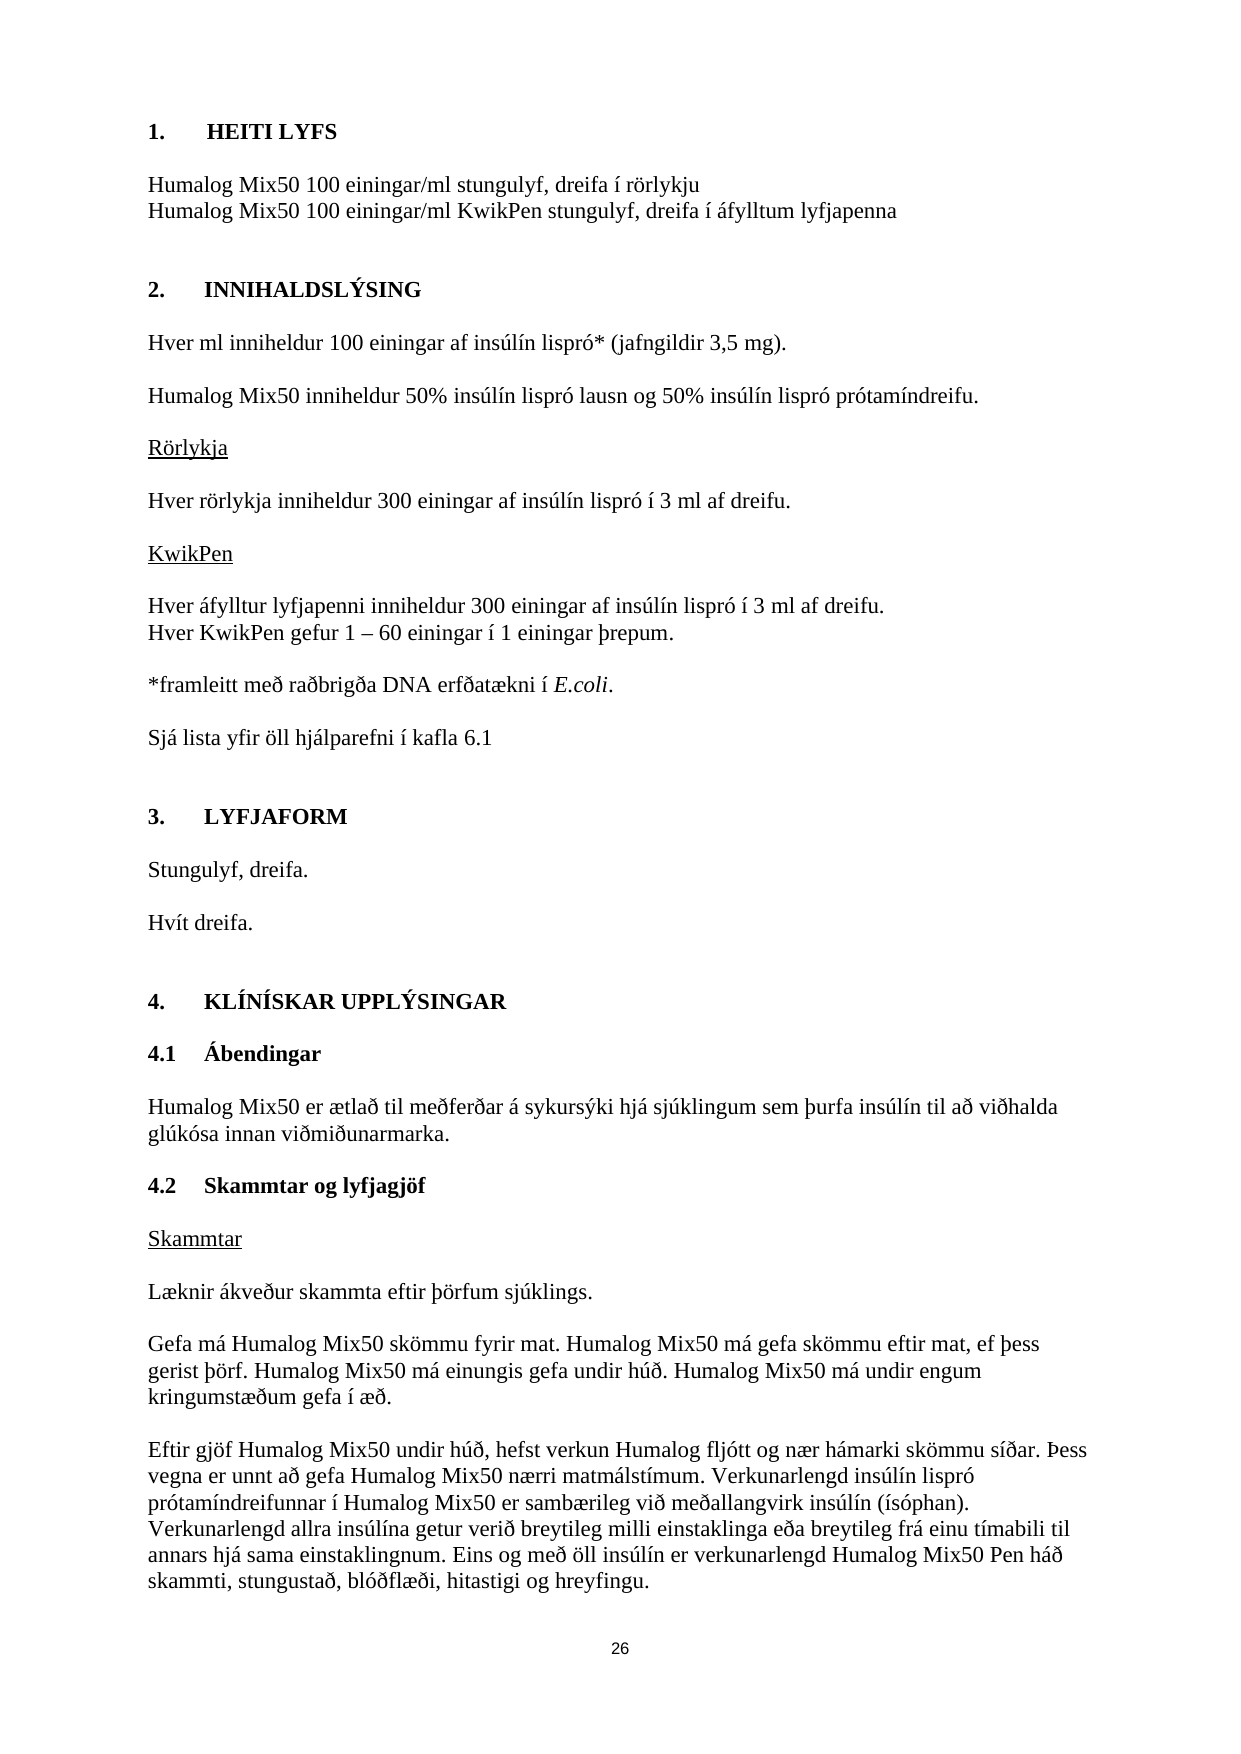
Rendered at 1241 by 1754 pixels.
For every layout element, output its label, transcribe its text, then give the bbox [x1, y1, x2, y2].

text Læknir ákveður skammta eftir þörfum sjúklings. [148, 1278, 1093, 1304]
text Stungulyf, dreifa. [148, 856, 1093, 882]
text Humalog Mix50 100 einingar/ml stungulyf, dreifa í rörlykju [148, 171, 1093, 197]
text Humalog Mix50 inniheldur 50% insúlín lispró lausn og 50% insúlín lispró prótamíndreifu. [148, 382, 1093, 408]
text Humalog Mix50 er ætlað til meðferðar á sykursýki hjá sjúklingum sem þurfa insúlín til að viðhalda glúkósa innan viðmiðunarmarka. [148, 1093, 1093, 1146]
text 3. LYFJAFORM [148, 803, 1093, 830]
text Hvít dreifa. [148, 909, 1093, 935]
text Humalog Mix50 100 einingar/ml KwikPen stungulyf, dreifa í áfylltum lyfjapenna [148, 197, 1093, 223]
text Rörlykja [148, 434, 1093, 461]
text Eftir gjöf Humalog Mix50 undir húð, hefst verkun Humalog fljótt og nær hámarki skömmu síðar. Þess vegna er unnt að gefa Humalog Mix50 nærri matmálstímum. Verkunarlengd insúlín lispró prótamíndreifunnar í Humalog Mix50 er sambærileg við meðallangvirk insúlín (ísóphan). [148, 1436, 1093, 1515]
text Skammtar [148, 1225, 1093, 1251]
text *framleitt með raðbrigða DNA erfðatækni í E.coli. [148, 672, 1093, 698]
text 4.2 Skammtar og lyfjagjöf [148, 1172, 1093, 1199]
text 4. KLÍNÍSKAR UPPLÝSINGAR [148, 988, 1093, 1014]
text Hver áfylltur lyfjapenni inniheldur 300 einingar af insúlín lispró í 3 ml af dreifu. [148, 592, 1093, 619]
text 1. HEITI LYFS [148, 118, 1097, 144]
text Verkunarlengd allra insúlína getur verið breytileg milli einstaklinga eða breytileg frá einu tímabili til annars hjá sama einstaklingnum. Eins og með öll insúlín er verkunarlengd Humalog Mix50 Pen háð skammti, stungustað, blóðflæði, hitastigi og hreyfingu. [148, 1515, 1093, 1594]
text 2. INNIHALDSLÝSING [148, 276, 1093, 303]
text Hver ml inniheldur 100 einingar af insúlín lispró* (jafngildir 3,5 mg). [148, 329, 1093, 355]
text Hver KwikPen gefur 1 – 60 einingar í 1 einingar þrepum. [148, 619, 1093, 645]
text Hver rörlykja inniheldur 300 einingar af insúlín lispró í 3 ml af dreifu. [148, 487, 1093, 513]
text Sjá lista yfir öll hjálparefni í kafla 6.1 [148, 724, 1093, 751]
text KwikPen [148, 540, 1093, 566]
text Gefa má Humalog Mix50 skömmu fyrir mat. Humalog Mix50 má gefa skömmu eftir mat, ef þess gerist þörf. Humalog Mix50 má einungis gefa undir húð. Humalog Mix50 má undir engum kringumstæðum gefa í æð. [148, 1330, 1093, 1409]
text 4.1 Ábendingar [148, 1041, 1093, 1067]
